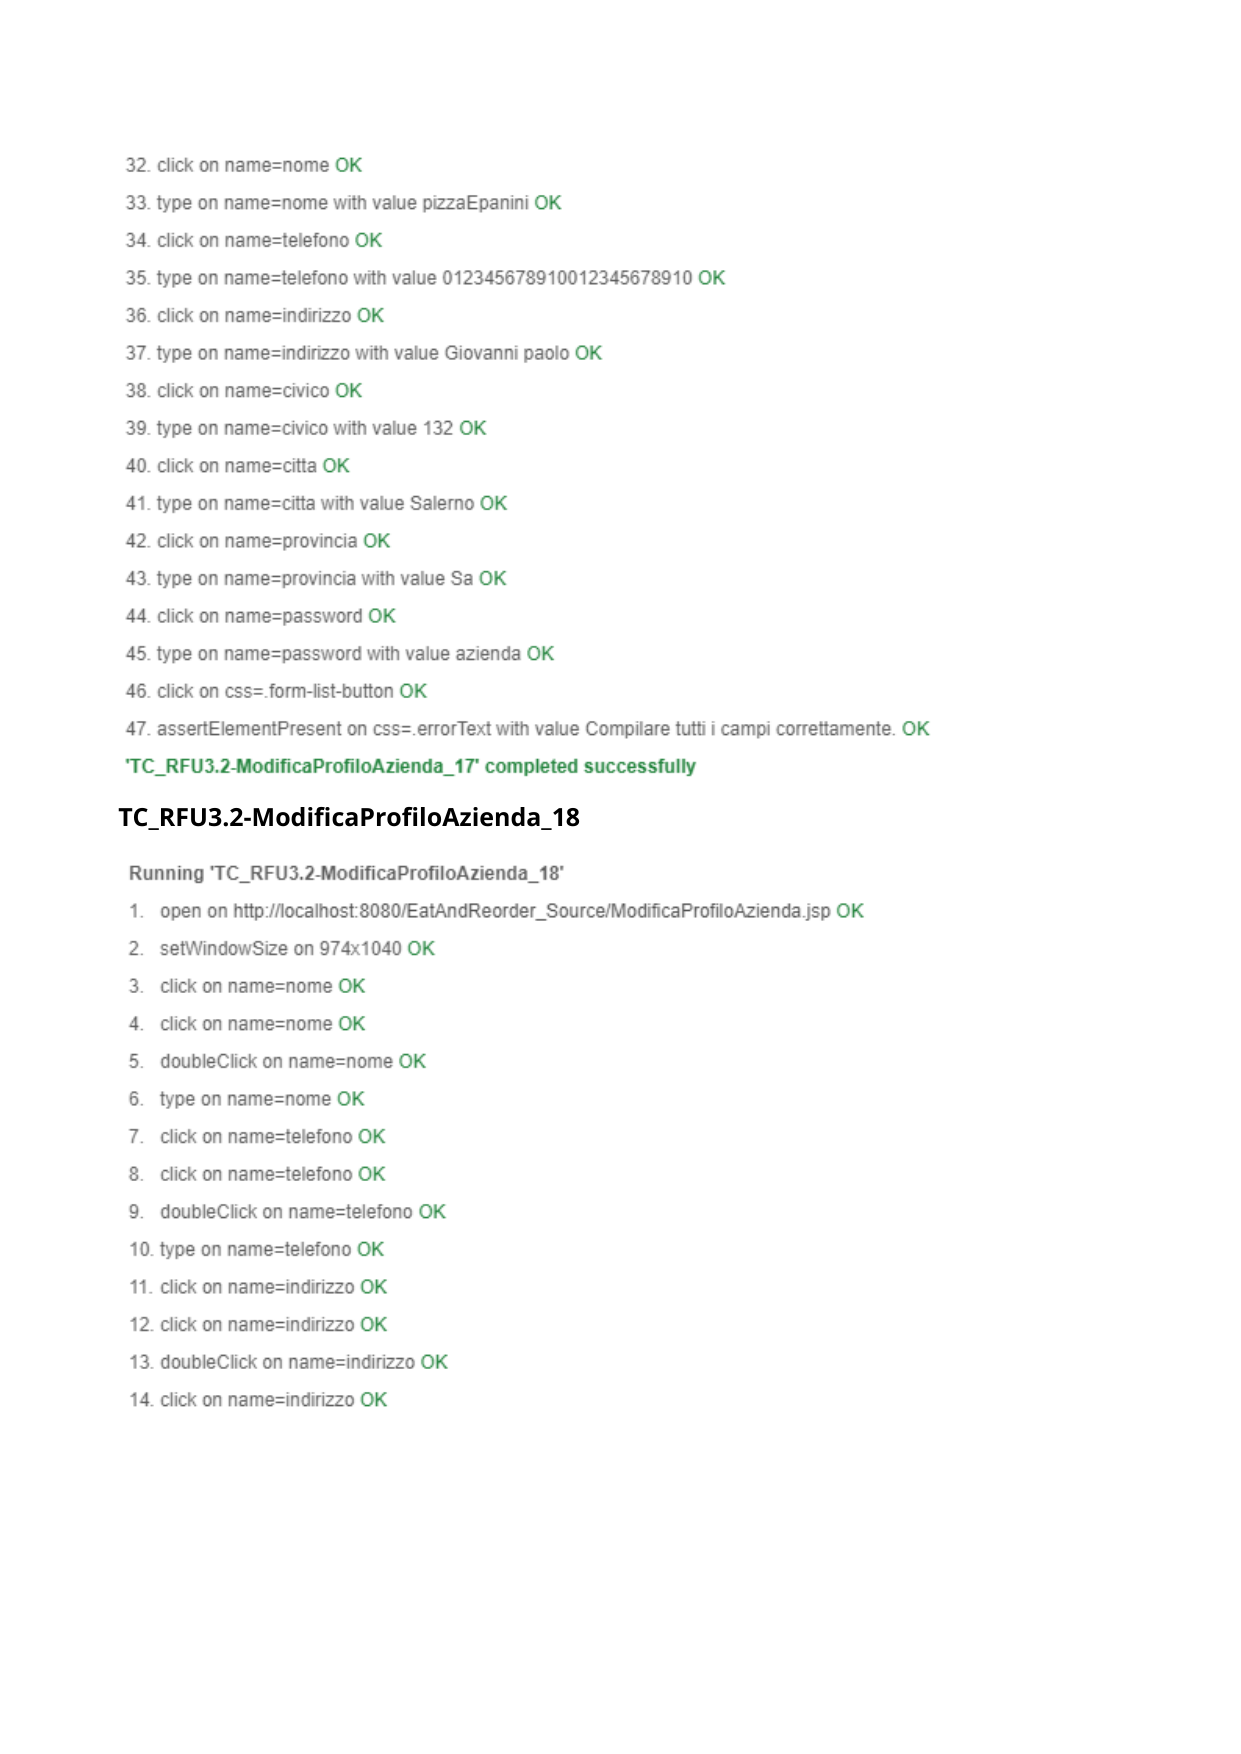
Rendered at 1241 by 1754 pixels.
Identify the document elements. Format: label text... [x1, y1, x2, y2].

text TC_RFU3.2-ModificaProfiloAzienda_18 [118, 799, 1122, 833]
picture [118, 147, 945, 781]
picture [118, 852, 878, 1416]
